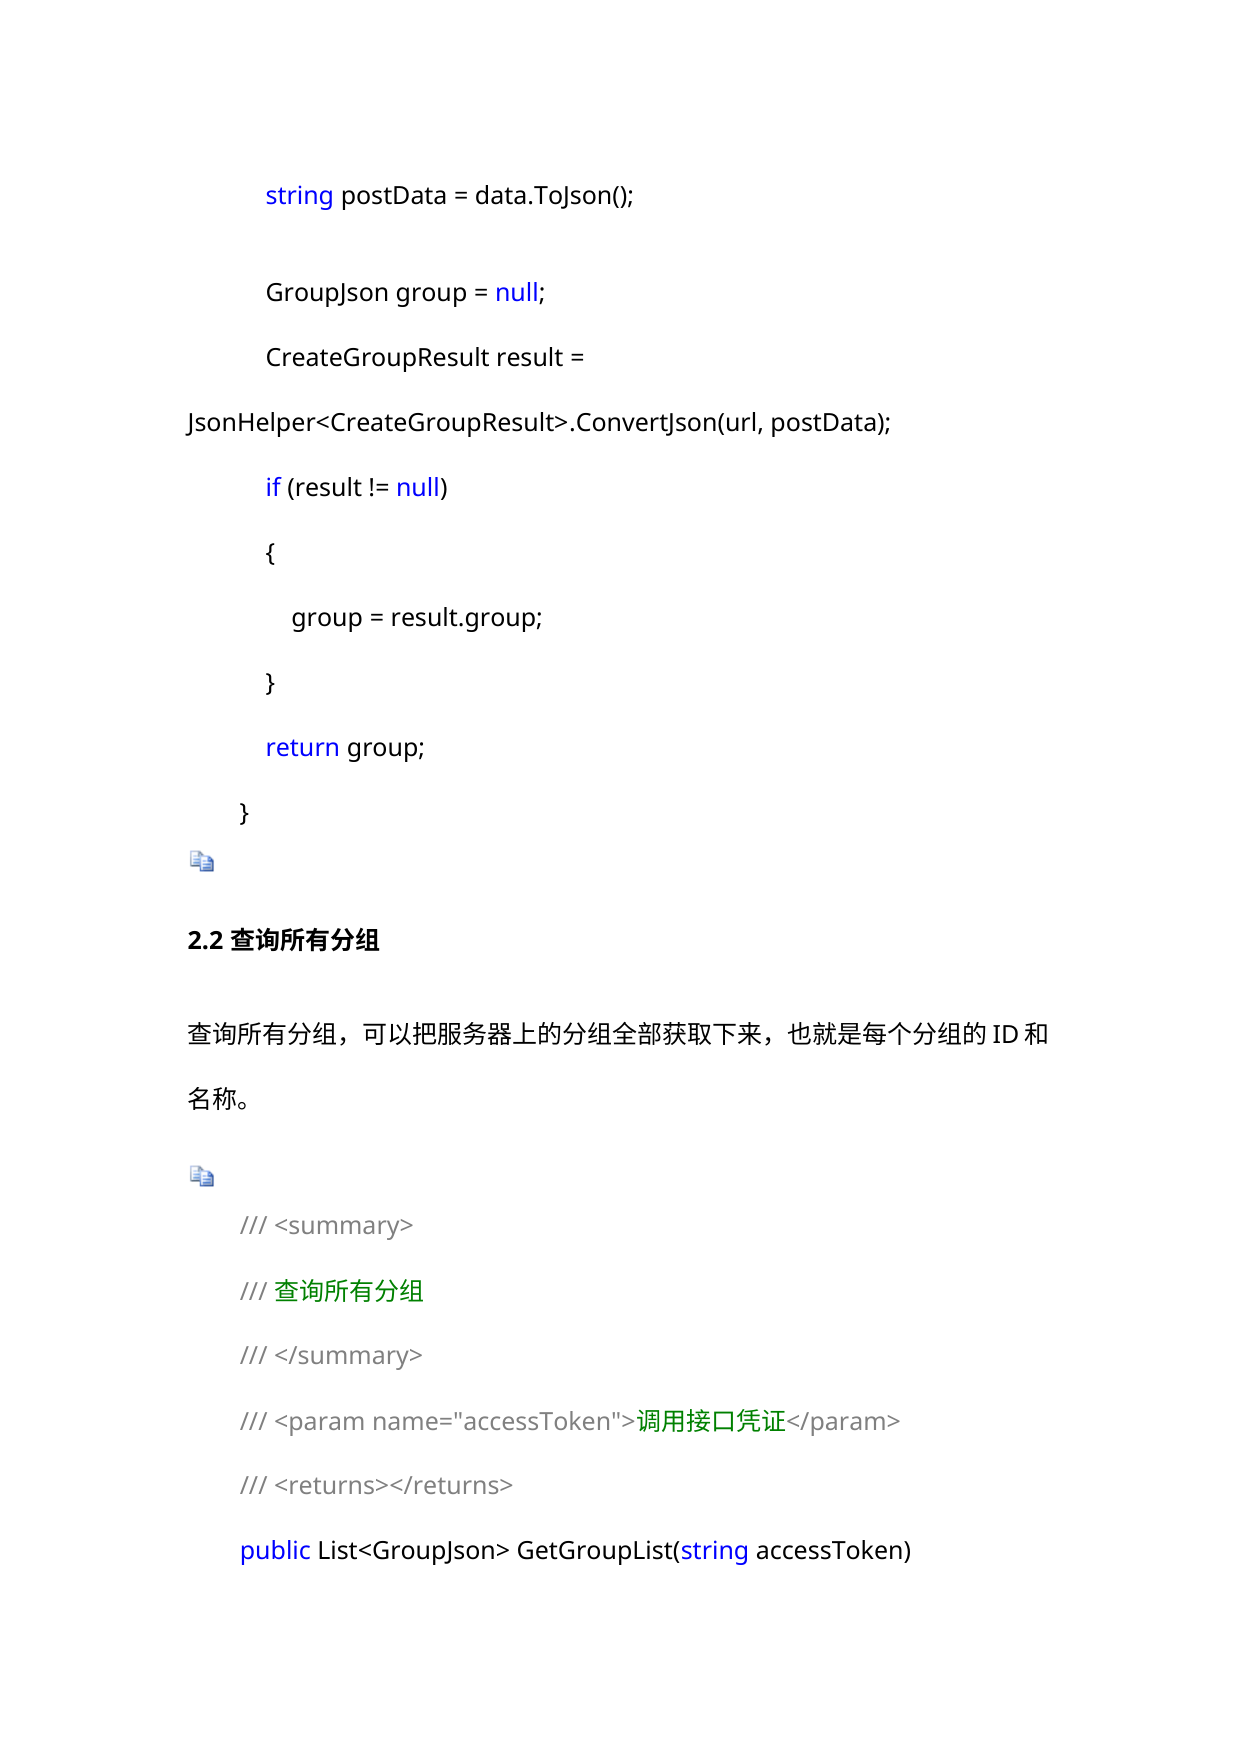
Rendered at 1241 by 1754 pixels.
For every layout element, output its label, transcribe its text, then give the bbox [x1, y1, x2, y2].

text 查询所有分组，可以把服务器上的分组全部获取下来，也就是每个分组的ID和名称。 [187, 1000, 1053, 1130]
text group = result.group; [187, 584, 1053, 649]
text 2.2 查询所有分组 [187, 906, 1053, 971]
picture [187, 1160, 219, 1192]
text } [187, 779, 1053, 844]
text /// </summary> [187, 1322, 1053, 1387]
text /// <param name="accessToken">调用接口凭证</param> [187, 1387, 1053, 1452]
text GroupJson group = null; [187, 259, 1053, 324]
text /// 查询所有分组 [187, 1257, 1053, 1322]
text if (result != null) [187, 454, 1053, 519]
text CreateGroupResult result = JsonHelper<CreateGroupResult>.ConvertJson(url, postData); [187, 324, 1053, 454]
picture [187, 845, 219, 877]
text public List<GroupJson> GetGroupList(string accessToken) [187, 1517, 1053, 1582]
text /// <summary> [187, 1192, 1053, 1257]
text { [187, 519, 1053, 584]
text /// <returns></returns> [187, 1452, 1053, 1517]
text } [187, 649, 1053, 714]
text string postData = data.ToJson(); [187, 162, 1053, 227]
text return group; [187, 714, 1053, 779]
